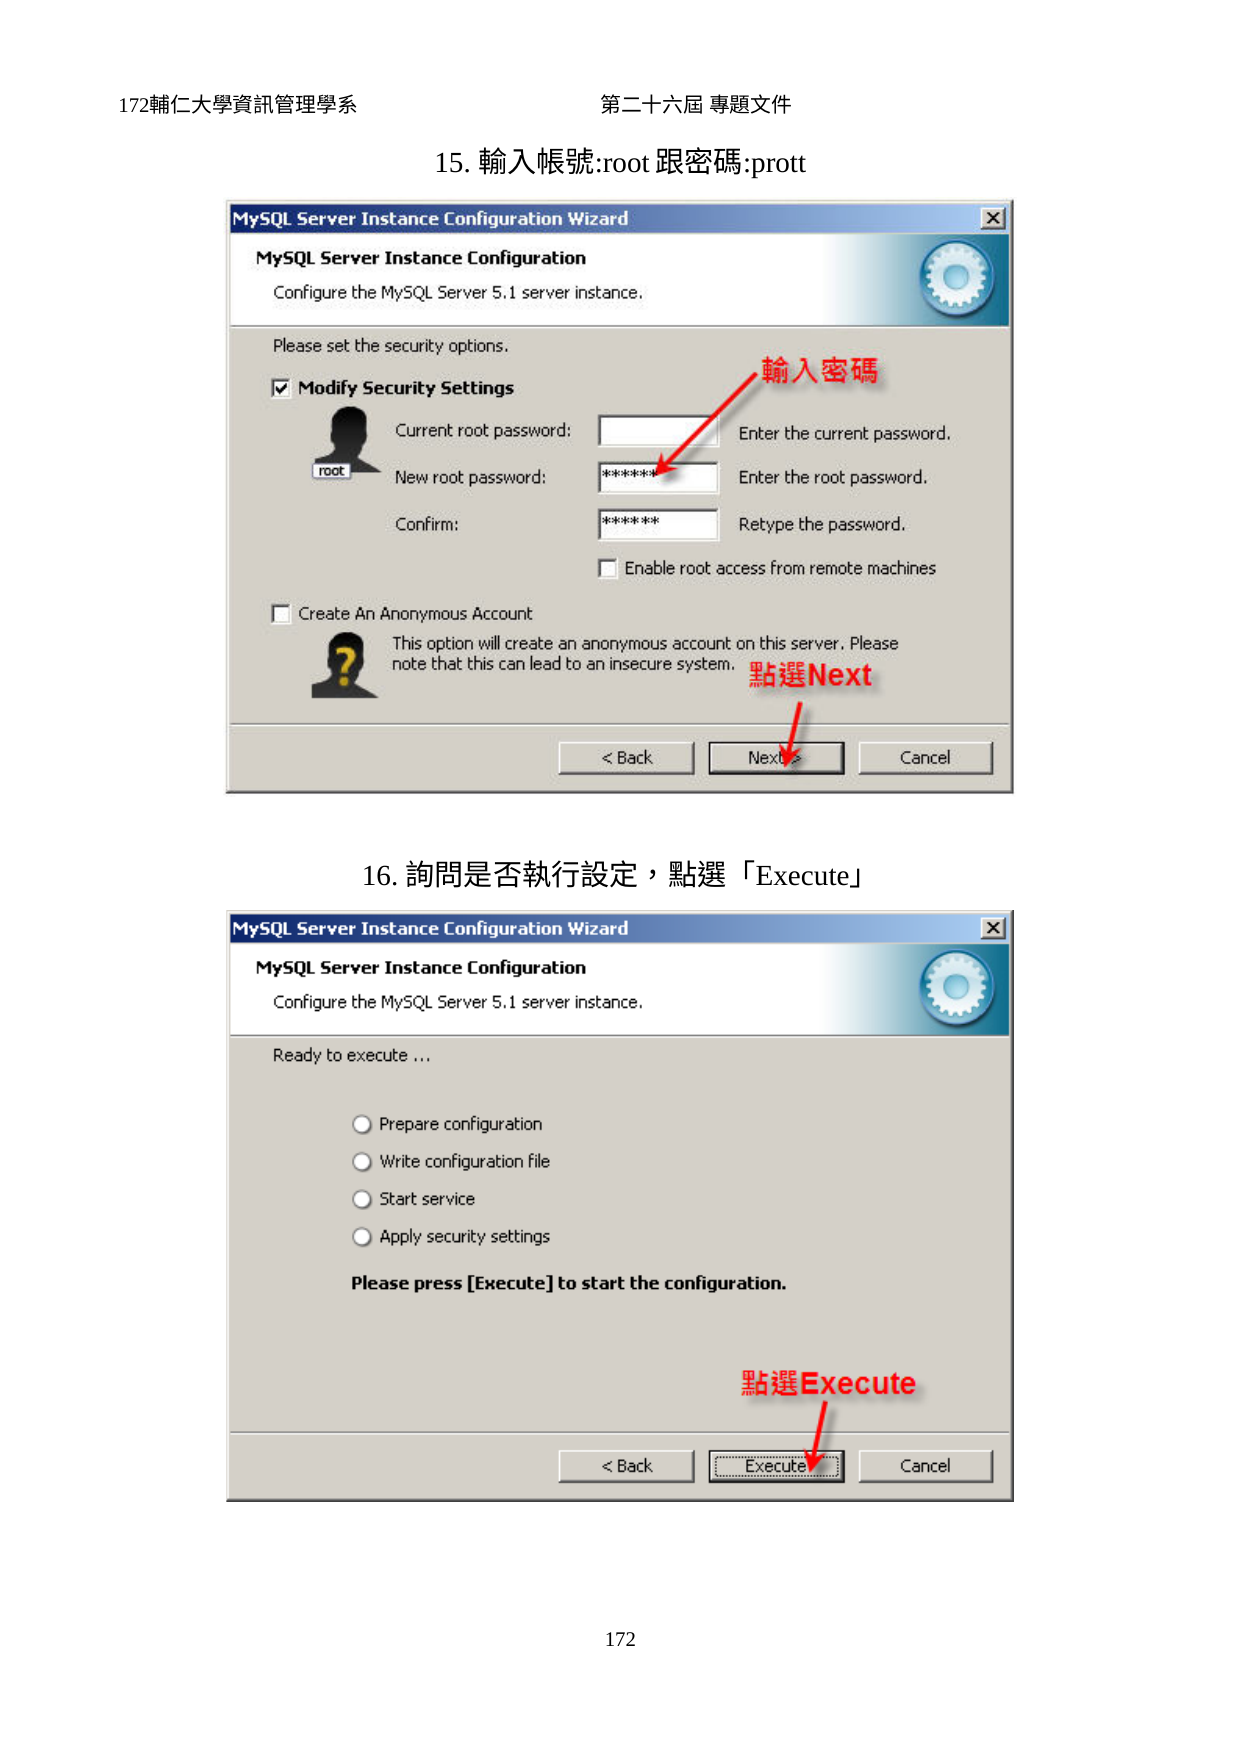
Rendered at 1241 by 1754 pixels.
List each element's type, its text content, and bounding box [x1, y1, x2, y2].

text 16. 詢問是否執行設定，點選「Execute」 [118, 835, 1122, 910]
picture [223, 197, 1017, 797]
picture [226, 910, 1014, 1502]
text 15. 輸入帳號:root跟密碼:prott [118, 123, 1122, 198]
